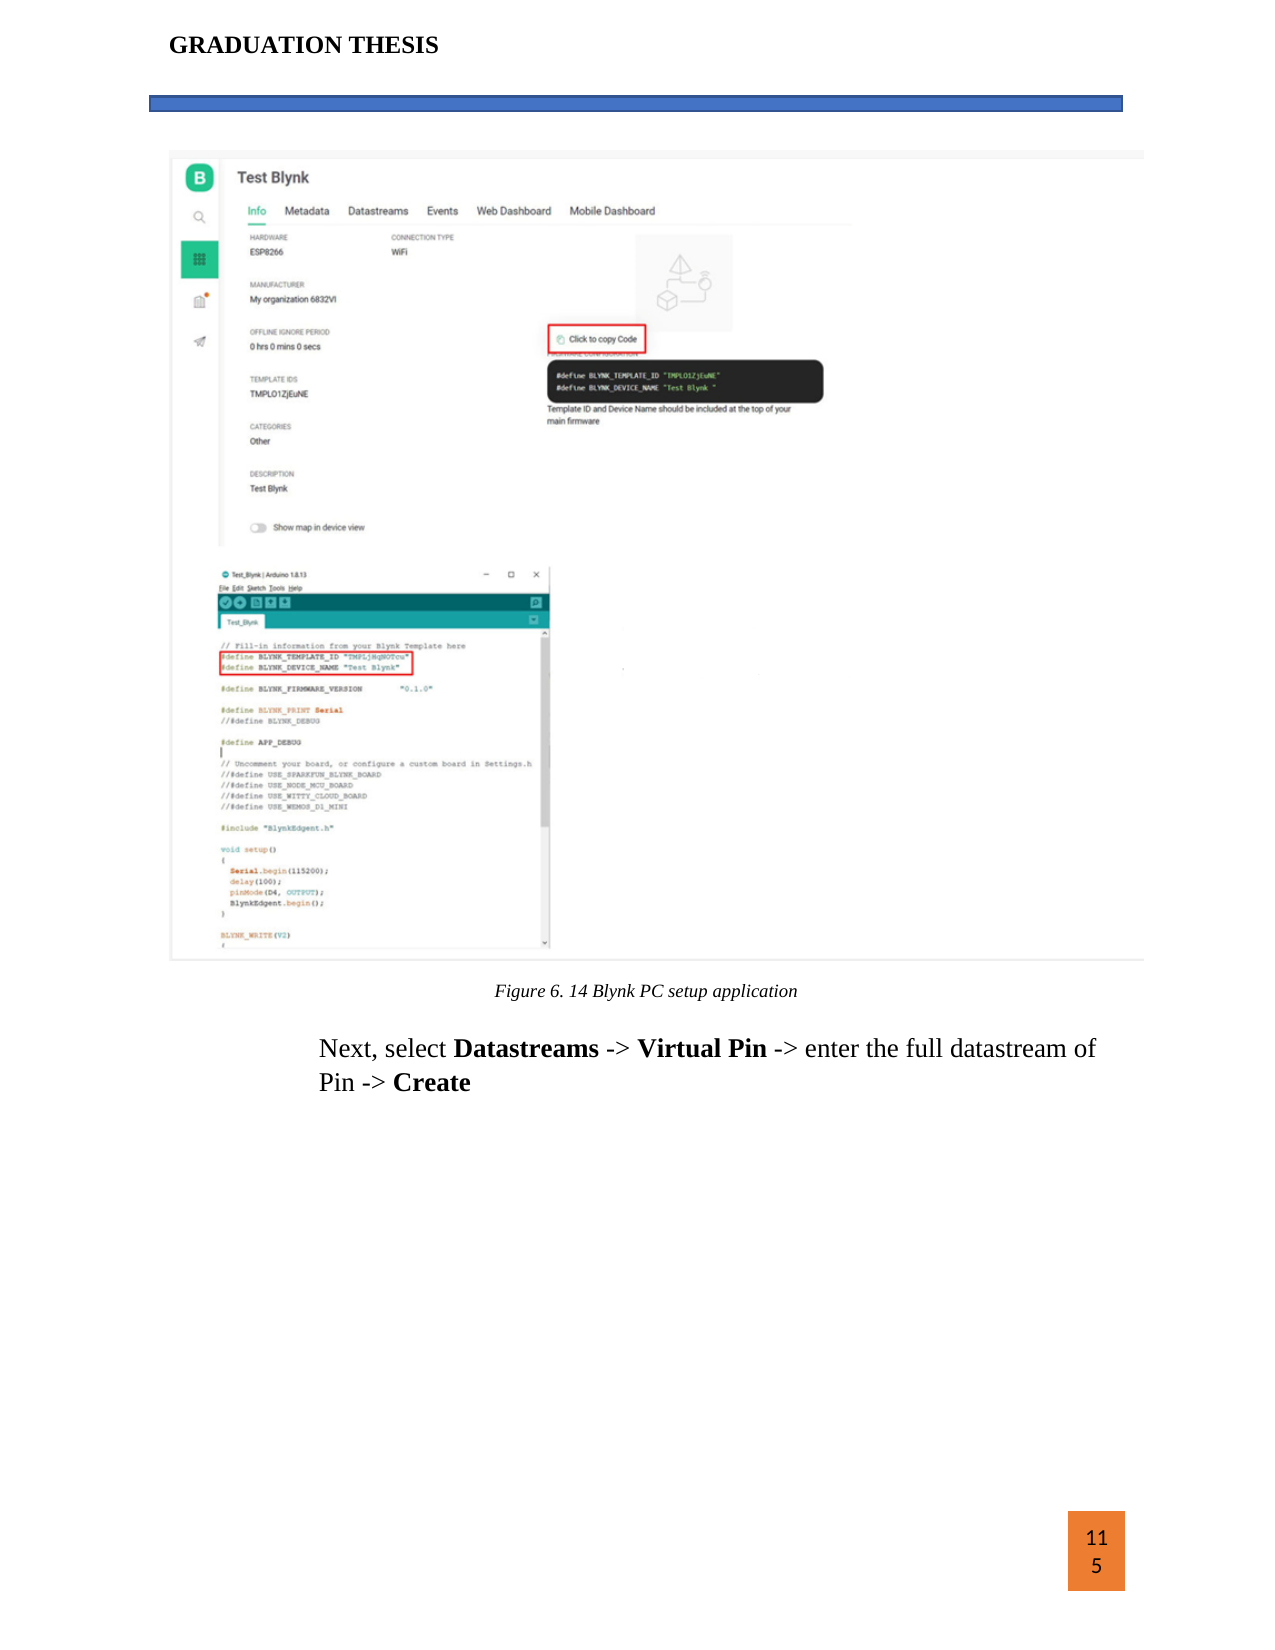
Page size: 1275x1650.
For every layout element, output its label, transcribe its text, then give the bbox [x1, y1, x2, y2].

list Next, select Datastreams -> Virtual Pin -> enter the full datastream of Pin -> Create [319, 1033, 1125, 1097]
picture [168, 150, 1144, 961]
